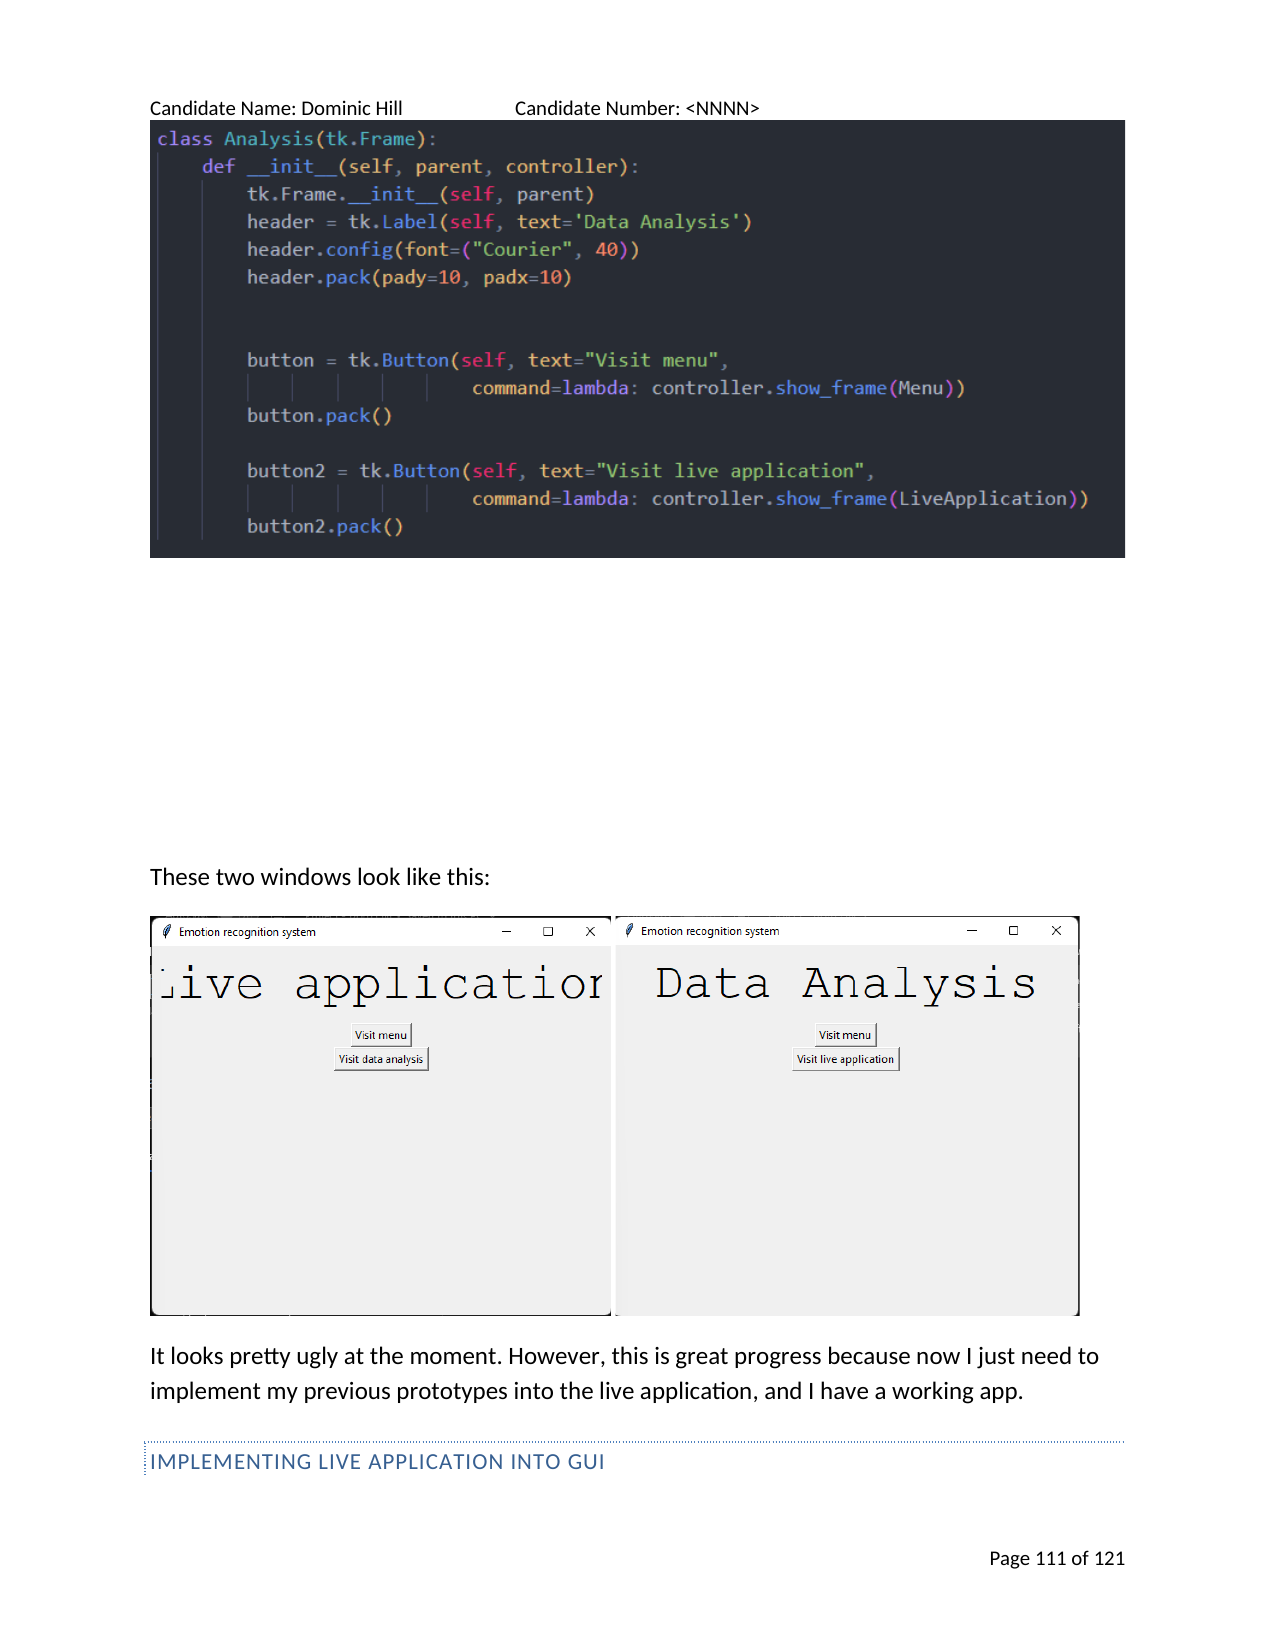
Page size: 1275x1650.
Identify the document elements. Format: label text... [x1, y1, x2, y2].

text It looks pretty ugly at the moment. However, this is great progress because now I just need to implement my previous prototypes into the live application, and I have a working app. [150, 1340, 1125, 1405]
picture [150, 916, 611, 1316]
picture [615, 916, 1080, 1316]
text These two windows look like this: [150, 861, 1125, 891]
picture [150, 120, 1125, 558]
subtitle Implementing live application into GUI [144, 1441, 1125, 1475]
